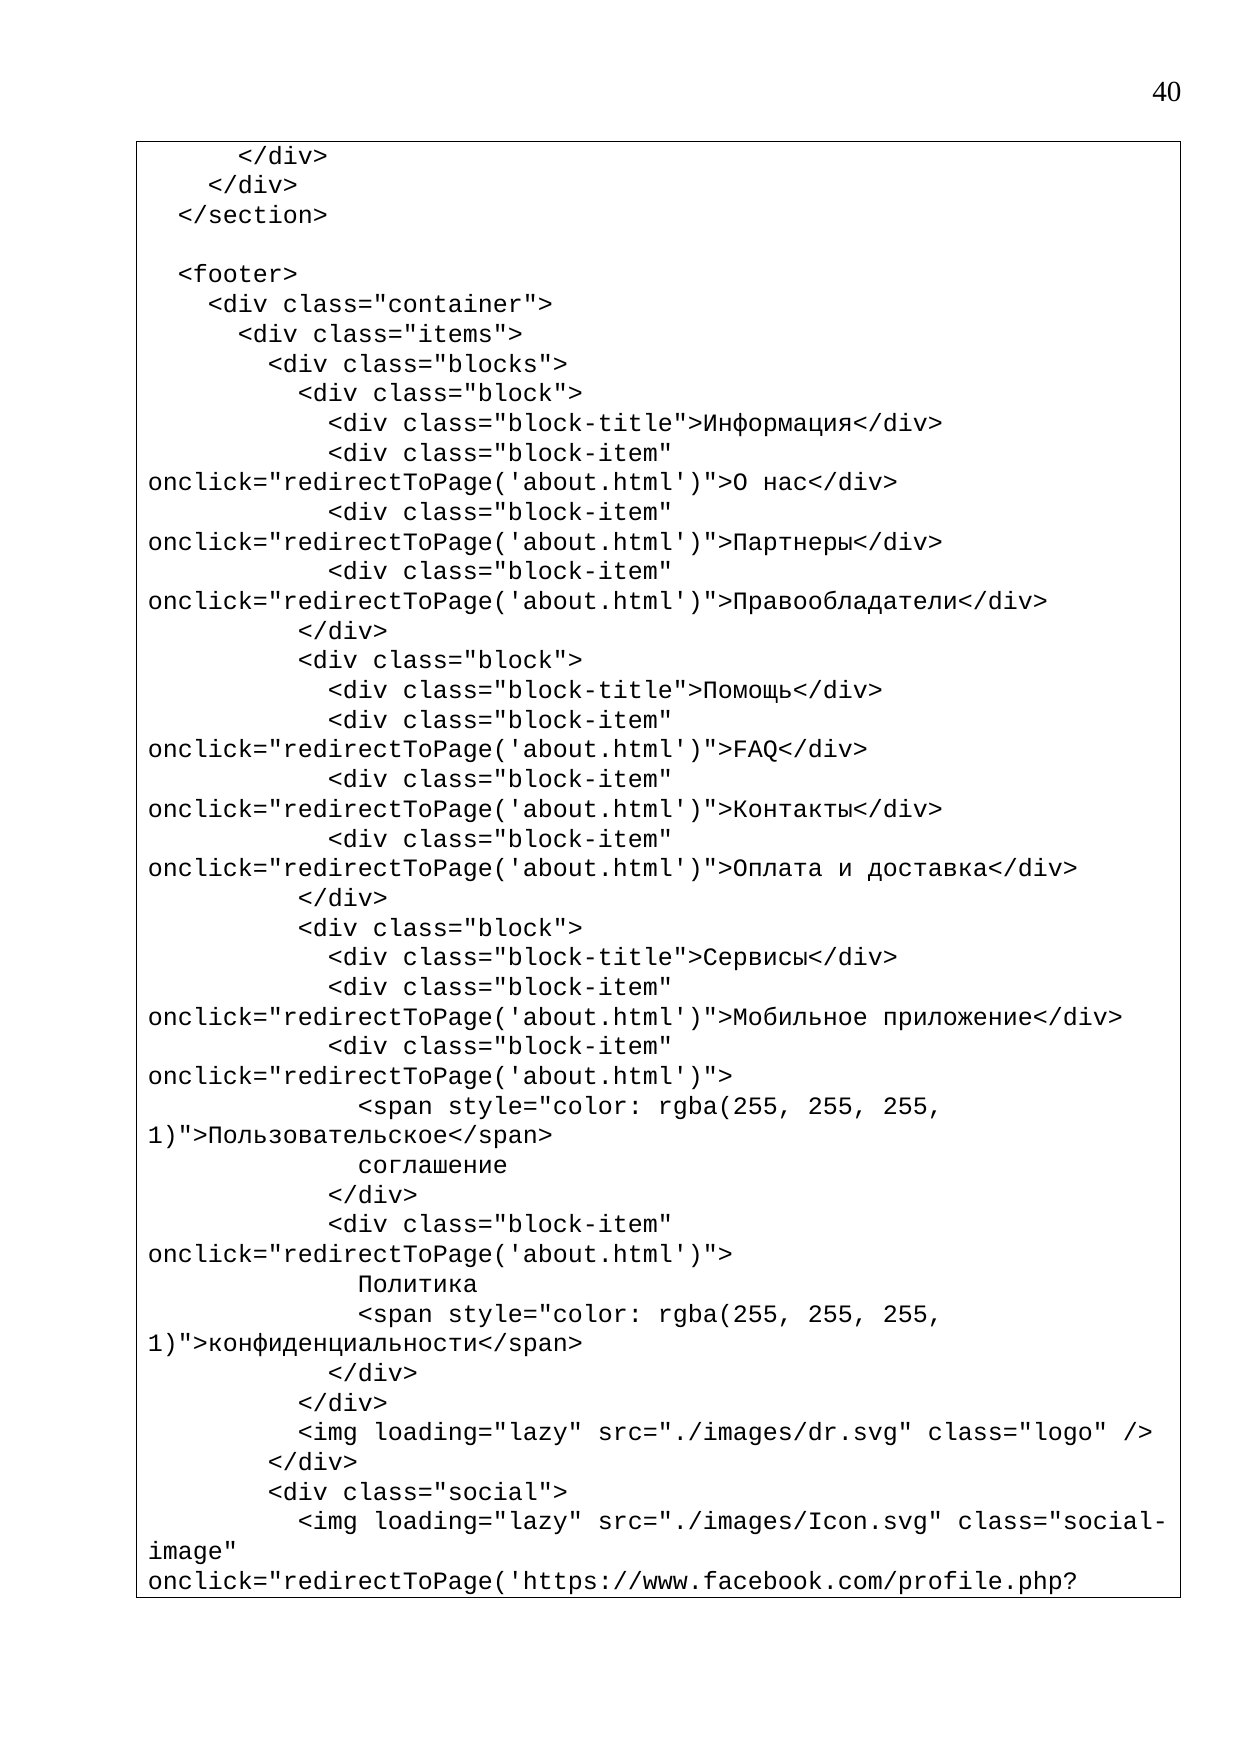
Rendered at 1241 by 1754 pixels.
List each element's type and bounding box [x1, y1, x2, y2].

table_header [137, 142, 1180, 1597]
